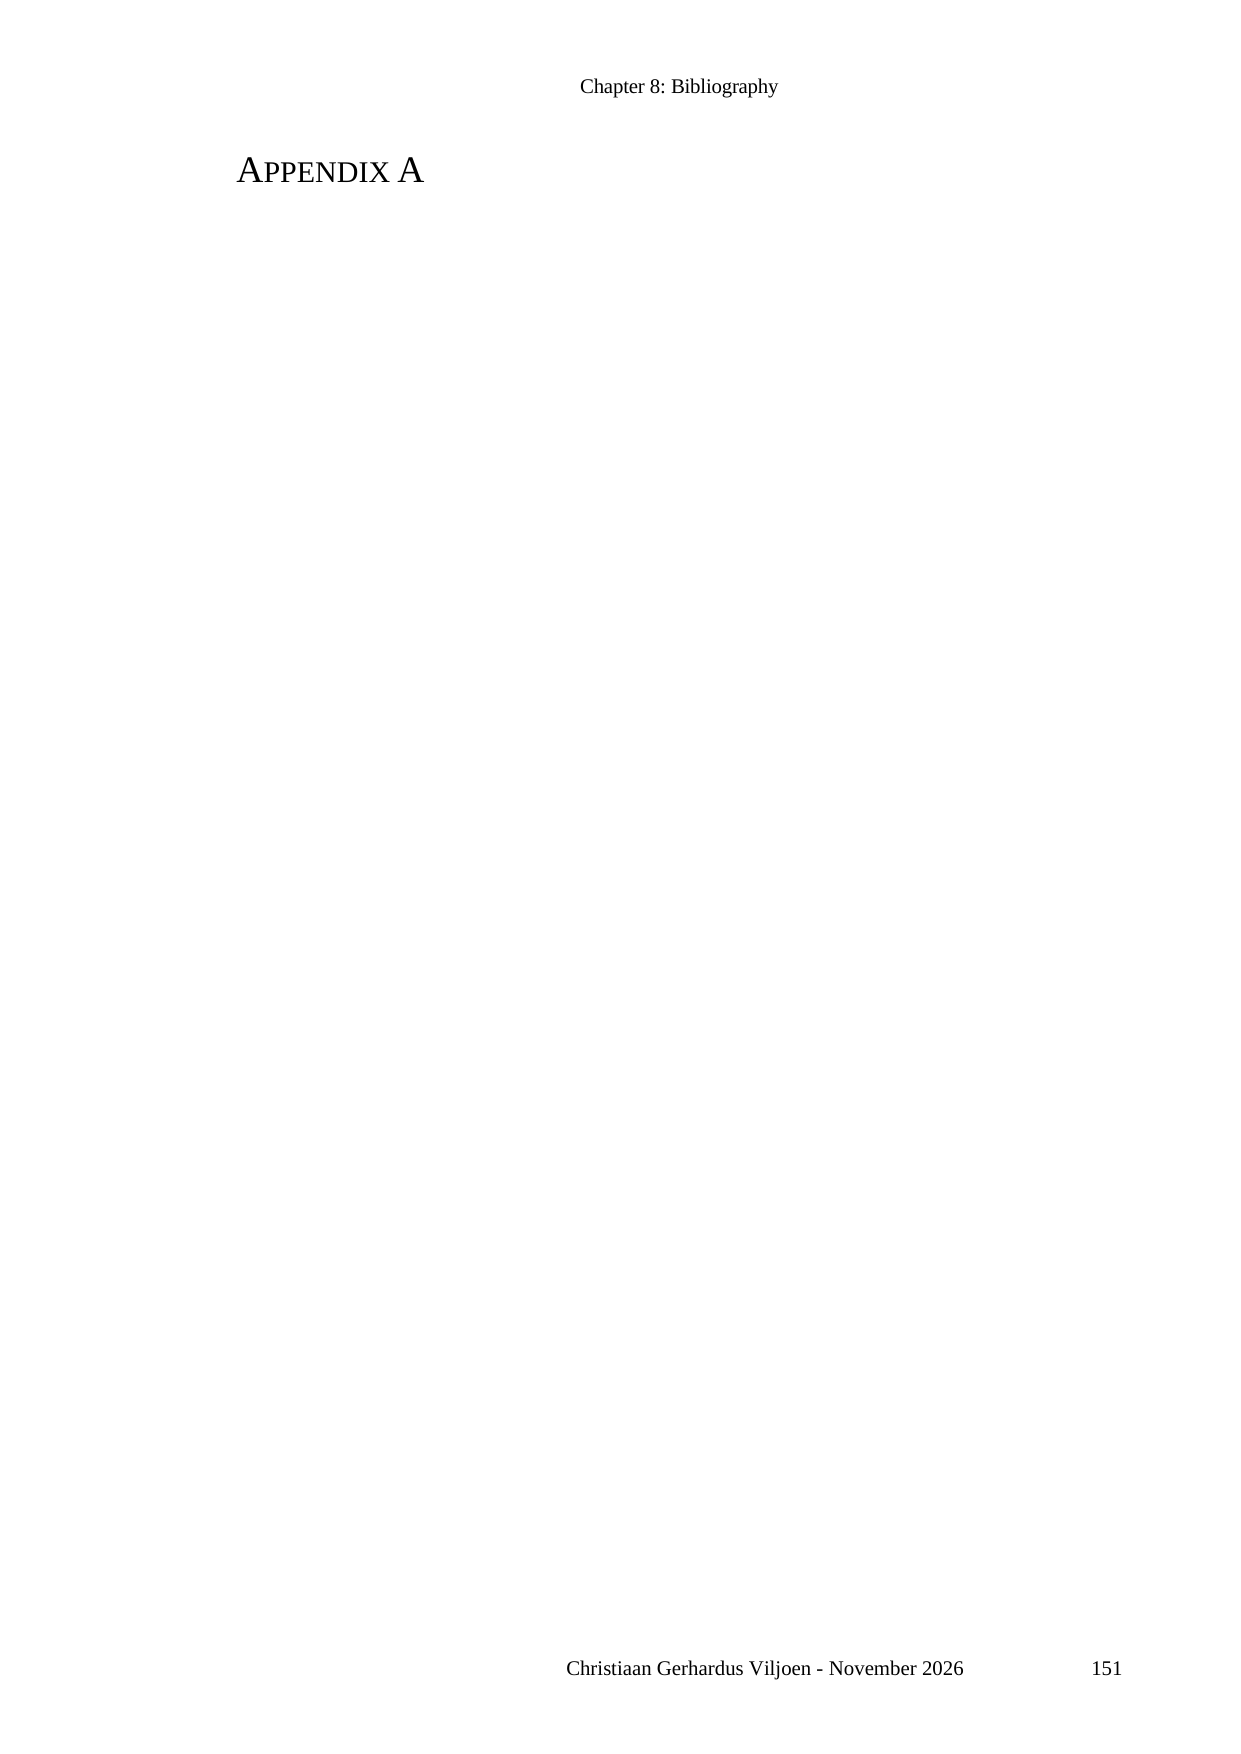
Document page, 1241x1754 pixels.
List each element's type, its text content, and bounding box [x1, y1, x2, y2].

subtitle Appendix A [236, 148, 1122, 191]
